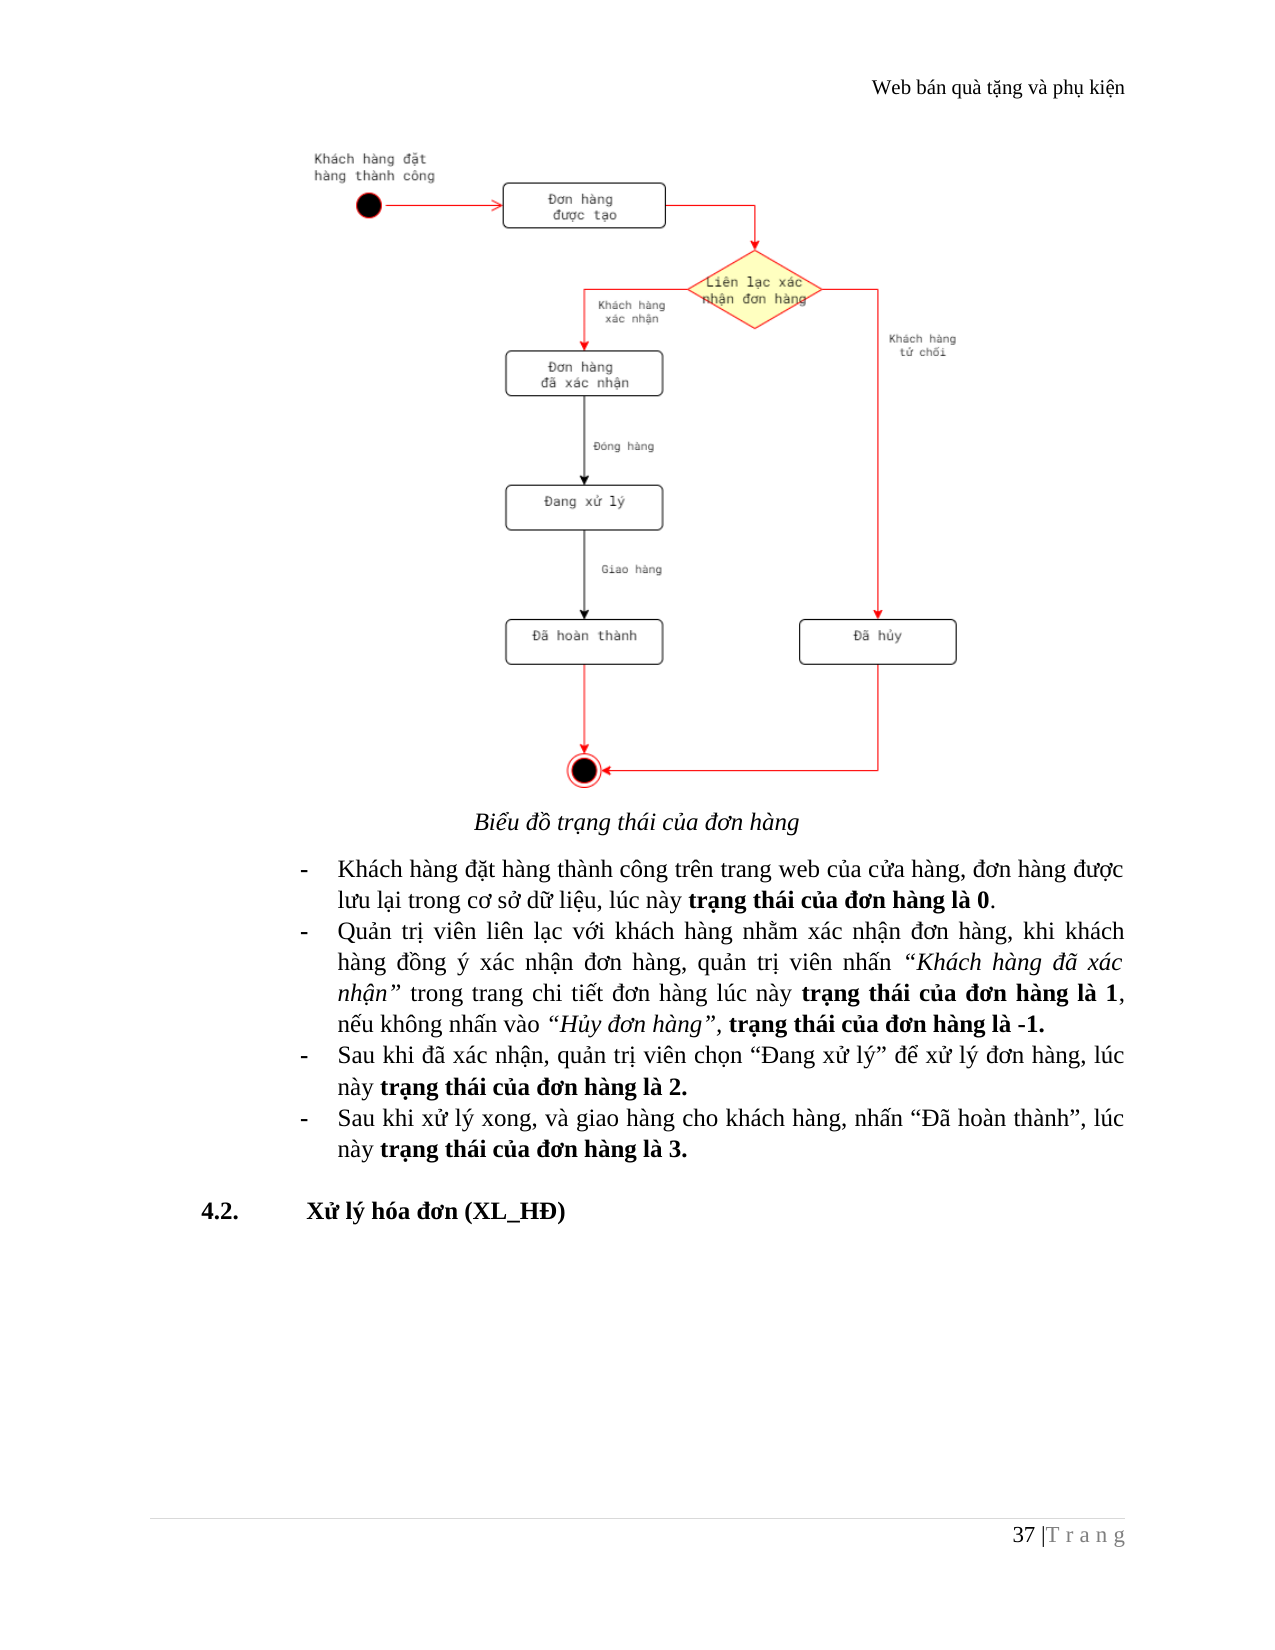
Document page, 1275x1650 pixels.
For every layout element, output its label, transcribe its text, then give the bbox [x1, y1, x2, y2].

text Biểu đồ trạng thái của đơn hàng [150, 807, 1125, 835]
list Khách hàng đặt hàng thành công trên trang web của cửa hàng, đơn hàng được lưu lại trong cơ sở dữ liệu, lúc này trạng thái của đơn hàng là 0. [300, 854, 1125, 914]
picture [307, 150, 968, 788]
list Sau khi xử lý xong, và giao hàng cho khách hàng, nhấn “Đã hoàn thành”, lúc này trạng thái của đơn hàng là 3. [300, 1103, 1125, 1162]
list Quản trị viên liên lạc với khách hàng nhằm xác nhận đơn hàng, khi khách hàng đồng ý xác nhận đơn hàng, quản trị viên nhấn “Khách hàng đã xác nhận” trong trang chi tiết đơn hàng lúc này trạng thái của đơn hàng là 1, nếu không nhấn vào “Hủy đơn hàng”, trạng thái của đơn hàng là -1. [300, 916, 1125, 1038]
list Sau khi đã xác nhận, quản trị viên chọn “Đang xử lý” để xử lý đơn hàng, lúc này trạng thái của đơn hàng là 2. [300, 1041, 1125, 1100]
list Xử lý hóa đơn (XL_HĐ) [201, 1196, 1125, 1224]
